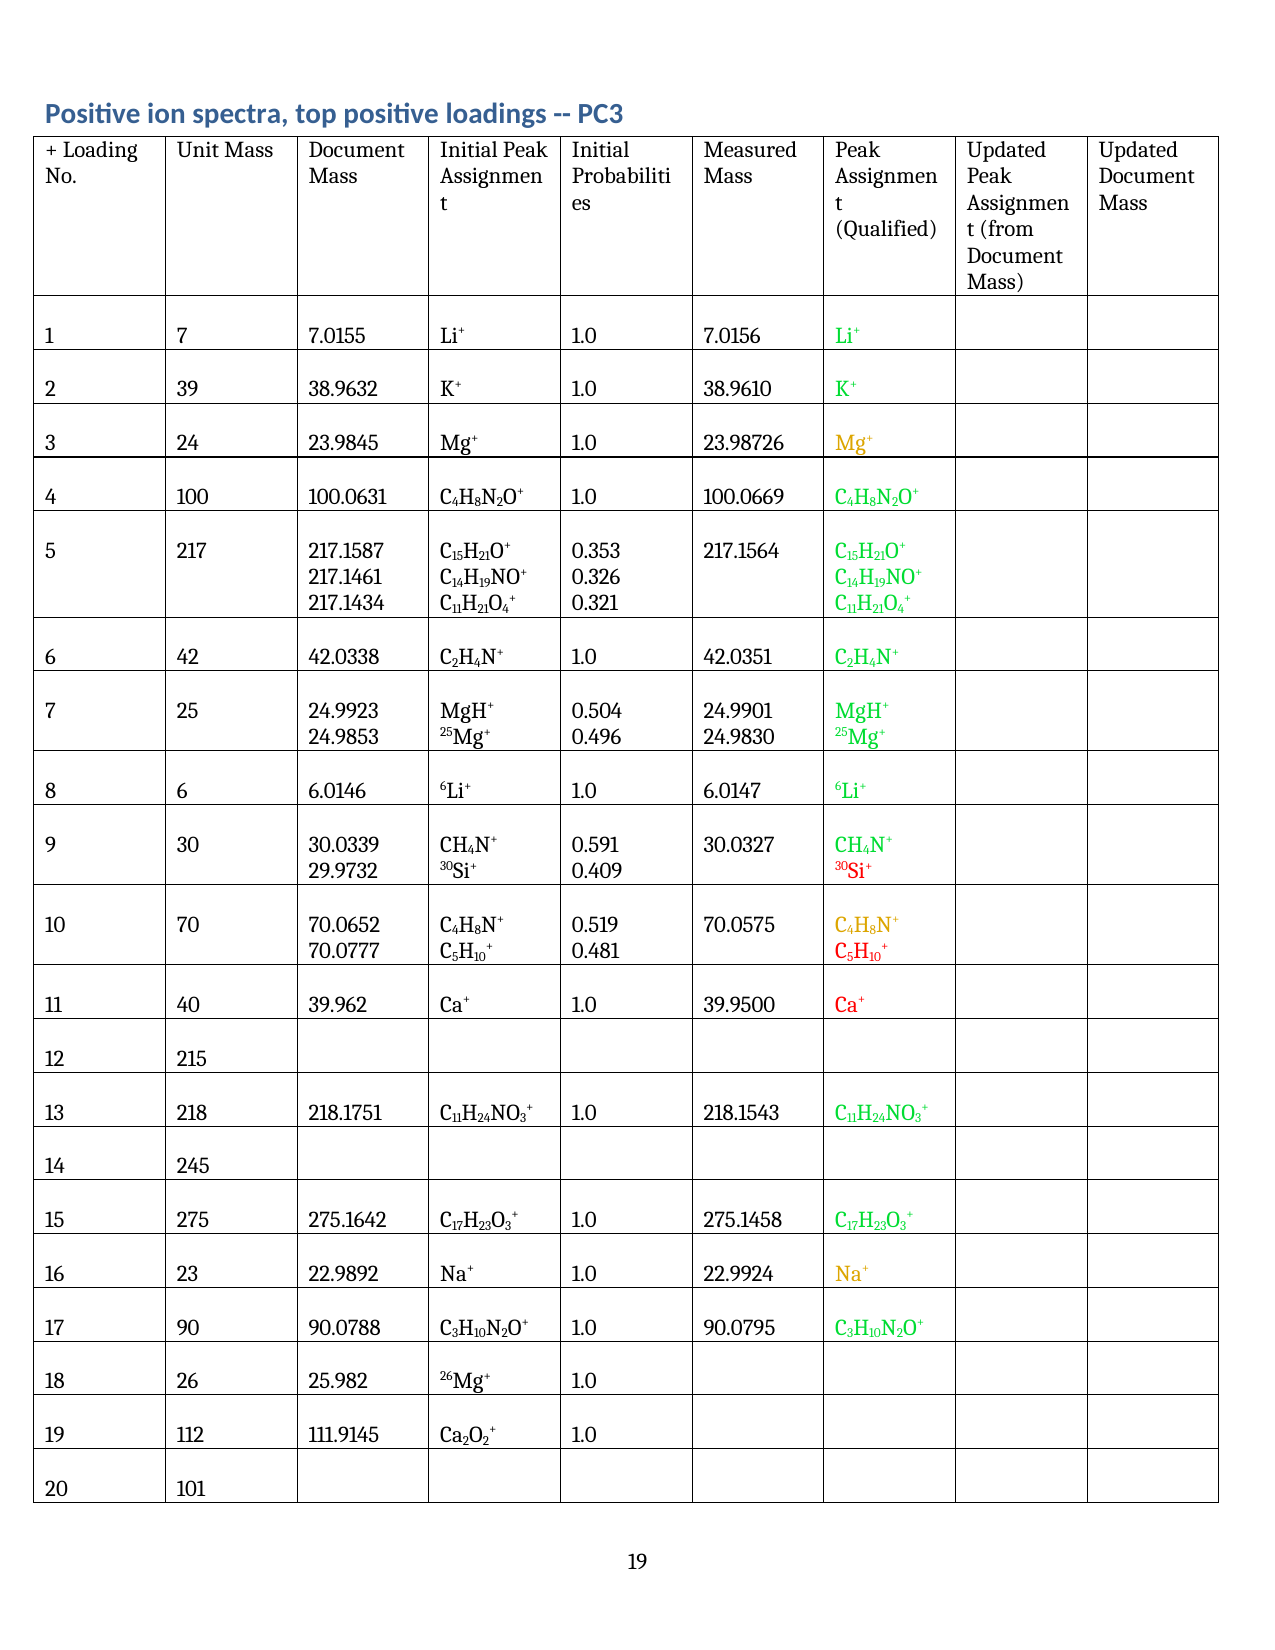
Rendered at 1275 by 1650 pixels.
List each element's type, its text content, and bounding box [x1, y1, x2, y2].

table_cell 0.504 0.496 [561, 671, 692, 750]
table_cell 0.353 0.326 0.321 [561, 511, 692, 617]
table_cell 39.9500 [693, 965, 823, 1018]
table_cell 70 [166, 885, 297, 964]
table_cell 11 [34, 965, 165, 1018]
table_cell 1.0 [561, 1180, 692, 1233]
table_cell 90.0788 [298, 1288, 428, 1341]
table_cell [956, 1449, 1087, 1502]
table_cell [1088, 296, 1218, 349]
table_cell 9 [34, 805, 165, 884]
table_cell C2H4N+ [824, 618, 955, 670]
table_cell [1088, 805, 1218, 884]
table_cell C15H21O+ C14H19NO+ C11H21O4+ [824, 511, 955, 617]
table_cell [1088, 1342, 1218, 1394]
table_cell 40 [166, 965, 297, 1018]
table_cell 26 [166, 1342, 297, 1394]
table_cell 1.0 [561, 751, 692, 804]
table_cell [824, 1127, 955, 1179]
table_cell 112 [166, 1395, 297, 1448]
table_cell 1.0 [561, 618, 692, 670]
table_cell 1.0 [561, 1395, 692, 1448]
table_cell 7.0155 [298, 296, 428, 349]
table_cell [1088, 1019, 1218, 1072]
table_cell 217 [166, 511, 297, 617]
table_cell 17 [34, 1288, 165, 1341]
table_cell 30 [166, 805, 297, 884]
table_cell [956, 965, 1087, 1018]
table_cell [956, 1127, 1087, 1179]
table_cell 1.0 [561, 458, 692, 510]
table_cell [1088, 1127, 1218, 1179]
table_cell CH4N+ 30Si+ [824, 805, 955, 884]
table_cell 39 [166, 350, 297, 403]
table_cell 275.1458 [693, 1180, 823, 1233]
table_cell 24.9901 24.9830 [693, 671, 823, 750]
table_cell 245 [166, 1127, 297, 1179]
table_cell 2 [34, 350, 165, 403]
table_cell K+ [429, 350, 560, 403]
table_cell [956, 1234, 1087, 1287]
table_cell [1088, 1449, 1218, 1502]
table_cell 22.9892 [298, 1234, 428, 1287]
table_cell C4H8N2O+ [429, 458, 560, 510]
table_cell [824, 1342, 955, 1394]
table_cell 23 [166, 1234, 297, 1287]
table_cell 215 [166, 1019, 297, 1072]
table_cell C11H24NO3+ [824, 1073, 955, 1126]
table_cell 19 [34, 1395, 165, 1448]
table_cell 24 [166, 404, 297, 456]
table_cell 218 [166, 1073, 297, 1126]
table_cell CH4N+ 30Si+ [429, 805, 560, 884]
table_cell 7 [166, 296, 297, 349]
table_cell [956, 1073, 1087, 1126]
table_cell 7 [34, 671, 165, 750]
table_header Updated Peak Assignment (from Document Mass) [956, 137, 1087, 295]
table_cell 1.0 [561, 1234, 692, 1287]
table_cell 6Li+ [429, 751, 560, 804]
table_cell 217.1564 [693, 511, 823, 617]
table_cell 0.519 0.481 [561, 885, 692, 964]
table_cell 100.0631 [298, 458, 428, 510]
table_cell C2H4N+ [429, 618, 560, 670]
table_cell 111.9145 [298, 1395, 428, 1448]
table_cell [956, 805, 1087, 884]
table_cell 90.0795 [693, 1288, 823, 1341]
table_cell 1.0 [561, 1288, 692, 1341]
table_cell [1088, 965, 1218, 1018]
table_cell [956, 511, 1087, 617]
table_cell 38.9610 [693, 350, 823, 403]
table_cell [1088, 1073, 1218, 1126]
table_cell 6.0147 [693, 751, 823, 804]
table_cell 8 [34, 751, 165, 804]
table_cell MgH+ 25Mg+ [429, 671, 560, 750]
table_cell [1088, 350, 1218, 403]
table_cell [429, 1127, 560, 1179]
table_cell 1.0 [561, 965, 692, 1018]
table_cell [956, 1180, 1087, 1233]
table_cell [1088, 1180, 1218, 1233]
table_cell 12 [34, 1019, 165, 1072]
table_cell 1.0 [561, 404, 692, 456]
table_header Initial Probabilities [561, 137, 692, 295]
table_cell 3 [34, 404, 165, 456]
table_cell 70.0575 [693, 885, 823, 964]
table_cell [824, 1449, 955, 1502]
table_cell [956, 1288, 1087, 1341]
table_header + Loading No. [34, 137, 165, 295]
table_cell Mg+ [824, 404, 955, 456]
table_cell Li+ [824, 296, 955, 349]
table_cell [956, 350, 1087, 403]
table_cell 38.9632 [298, 350, 428, 403]
table_cell C4H8N+ C5H10+ [824, 885, 955, 964]
table_cell [824, 1019, 955, 1072]
table_cell Ca+ [429, 965, 560, 1018]
table_cell 15 [34, 1180, 165, 1233]
table_cell [956, 671, 1087, 750]
table_cell [1088, 1395, 1218, 1448]
table_cell [956, 404, 1087, 456]
table_cell [693, 1395, 823, 1448]
table_header Document Mass [298, 137, 428, 295]
table_cell 1.0 [561, 350, 692, 403]
table_cell 16 [34, 1234, 165, 1287]
table_cell [1088, 671, 1218, 750]
table_cell [298, 1019, 428, 1072]
table_cell [693, 1342, 823, 1394]
table_cell 18 [34, 1342, 165, 1394]
table_cell [956, 1342, 1087, 1394]
table_cell 6 [34, 618, 165, 670]
table_cell 4 [34, 458, 165, 510]
table_cell [693, 1449, 823, 1502]
table_cell 5 [34, 511, 165, 617]
table_header Updated Document Mass [1088, 137, 1218, 295]
table_cell 1.0 [561, 1342, 692, 1394]
table_cell Ca2O2+ [429, 1395, 560, 1448]
table_cell [956, 751, 1087, 804]
table_cell 13 [34, 1073, 165, 1126]
table_cell [1088, 1234, 1218, 1287]
table_cell 14 [34, 1127, 165, 1179]
table_cell [956, 618, 1087, 670]
table_cell 90 [166, 1288, 297, 1341]
table_cell 30.0327 [693, 805, 823, 884]
table_cell [561, 1019, 692, 1072]
table_cell [693, 1019, 823, 1072]
table_cell [824, 1395, 955, 1448]
table_cell 7.0156 [693, 296, 823, 349]
table_cell C17H23O3+ [824, 1180, 955, 1233]
table_cell [1088, 404, 1218, 456]
table_cell [1088, 751, 1218, 804]
table_cell 23.9845 [298, 404, 428, 456]
table_cell C15H21O+ C14H19NO+ C11H21O4+ [429, 511, 560, 617]
table_cell Na+ [824, 1234, 955, 1287]
table_cell [1088, 618, 1218, 670]
table_header Peak Assignment (Qualified) [824, 137, 955, 295]
table_cell [298, 1449, 428, 1502]
table_cell [693, 1127, 823, 1179]
table_cell 1.0 [561, 296, 692, 349]
table_cell Li+ [429, 296, 560, 349]
table_cell 100.0669 [693, 458, 823, 510]
table_cell [298, 1127, 428, 1179]
table_cell Na+ [429, 1234, 560, 1287]
table_cell [561, 1449, 692, 1502]
table_cell 0.591 0.409 [561, 805, 692, 884]
table_cell C4H8N+ C5H10+ [429, 885, 560, 964]
table_cell [956, 458, 1087, 510]
table_cell C4H8N2O+ [824, 458, 955, 510]
table_cell 39.962 [298, 965, 428, 1018]
table_cell 22.9924 [693, 1234, 823, 1287]
table_cell Mg+ [429, 404, 560, 456]
table_cell C11H24NO3+ [429, 1073, 560, 1126]
table_cell 217.1587 217.1461 217.1434 [298, 511, 428, 617]
table_cell [561, 1127, 692, 1179]
table_header Initial Peak Assignment [429, 137, 560, 295]
table_cell 10 [34, 885, 165, 964]
table_cell MgH+ 25Mg+ [824, 671, 955, 750]
table_cell [1088, 885, 1218, 964]
table_cell [1088, 458, 1218, 510]
table_cell [956, 1019, 1087, 1072]
table_header Unit Mass [166, 137, 297, 295]
table_cell 100 [166, 458, 297, 510]
table_cell [429, 1019, 560, 1072]
table_cell 218.1751 [298, 1073, 428, 1126]
table_cell 6.0146 [298, 751, 428, 804]
table_cell C17H23O3+ [429, 1180, 560, 1233]
subtitle Positive ion spectra, top positive loadings -- PC3 [45, 95, 1230, 131]
table_cell K+ [824, 350, 955, 403]
table_cell 1.0 [561, 1073, 692, 1126]
table_cell [956, 885, 1087, 964]
table_header Measured Mass [693, 137, 823, 295]
table_cell 30.0339 29.9732 [298, 805, 428, 884]
table_cell C3H10N2O+ [824, 1288, 955, 1341]
table_cell 20 [34, 1449, 165, 1502]
table_cell 42.0351 [693, 618, 823, 670]
table_cell 42.0338 [298, 618, 428, 670]
table_cell 26Mg+ [429, 1342, 560, 1394]
table_cell 275 [166, 1180, 297, 1233]
table_cell 42 [166, 618, 297, 670]
table_cell [1088, 511, 1218, 617]
table_cell 218.1543 [693, 1073, 823, 1126]
table_cell 101 [166, 1449, 297, 1502]
table_cell 24.9923 24.9853 [298, 671, 428, 750]
table_cell C3H10N2O+ [429, 1288, 560, 1341]
table_cell 25 [166, 671, 297, 750]
table_cell 6 [166, 751, 297, 804]
table_cell 70.0652 70.0777 [298, 885, 428, 964]
table_cell 1 [34, 296, 165, 349]
table_cell [956, 296, 1087, 349]
table_cell Ca+ [824, 965, 955, 1018]
table_cell 25.982 [298, 1342, 428, 1394]
table_cell 6Li+ [824, 751, 955, 804]
table_cell 23.98726 [693, 404, 823, 456]
table_cell [429, 1449, 560, 1502]
table_cell [956, 1395, 1087, 1448]
table_cell [1088, 1288, 1218, 1341]
table_cell 275.1642 [298, 1180, 428, 1233]
